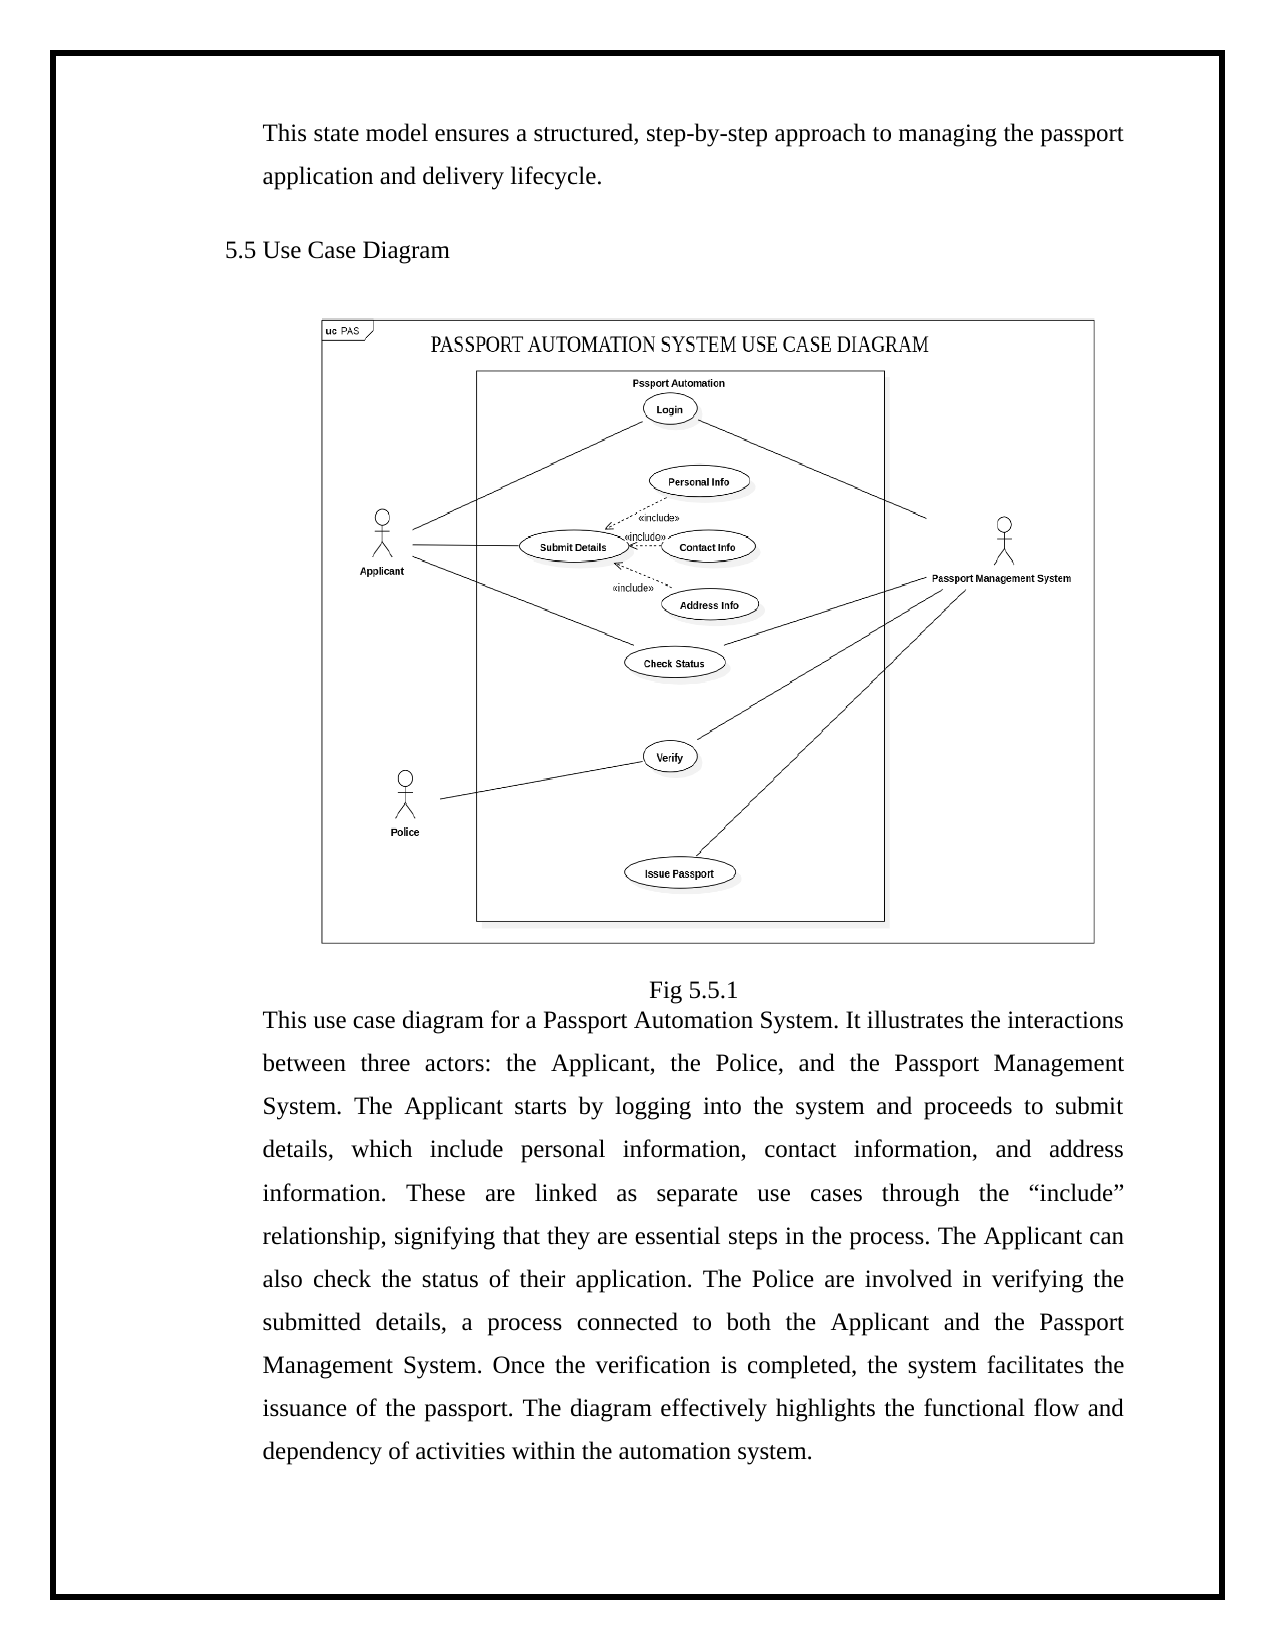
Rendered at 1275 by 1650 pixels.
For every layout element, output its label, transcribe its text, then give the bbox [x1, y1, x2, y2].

list This use case diagram for a Passport Automation System. It illustrates the interactions between three actors: the Applicant, the Police, and the Passport Management System. The Applicant starts by logging into the system and proceeds to submit details, which include personal information, contact information, and address information. These are linked as separate use cases through the “include” relationship, signifying that they are essential steps in the process. The Applicant can also check the status of their application. The Police are involved in verifying the submitted details, a process connected to both the Applicant and the Passport Management System. Once the verification is completed, the system facilitates the issuance of the passport. The diagram effectively highlights the functional flow and dependency of activities within the automation system. [262, 1005, 1125, 1465]
list Use Case Diagram [225, 235, 1125, 264]
list Fig 5.5.1 [262, 975, 1125, 1003]
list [262, 118, 1125, 190]
picture [277, 295, 1110, 974]
